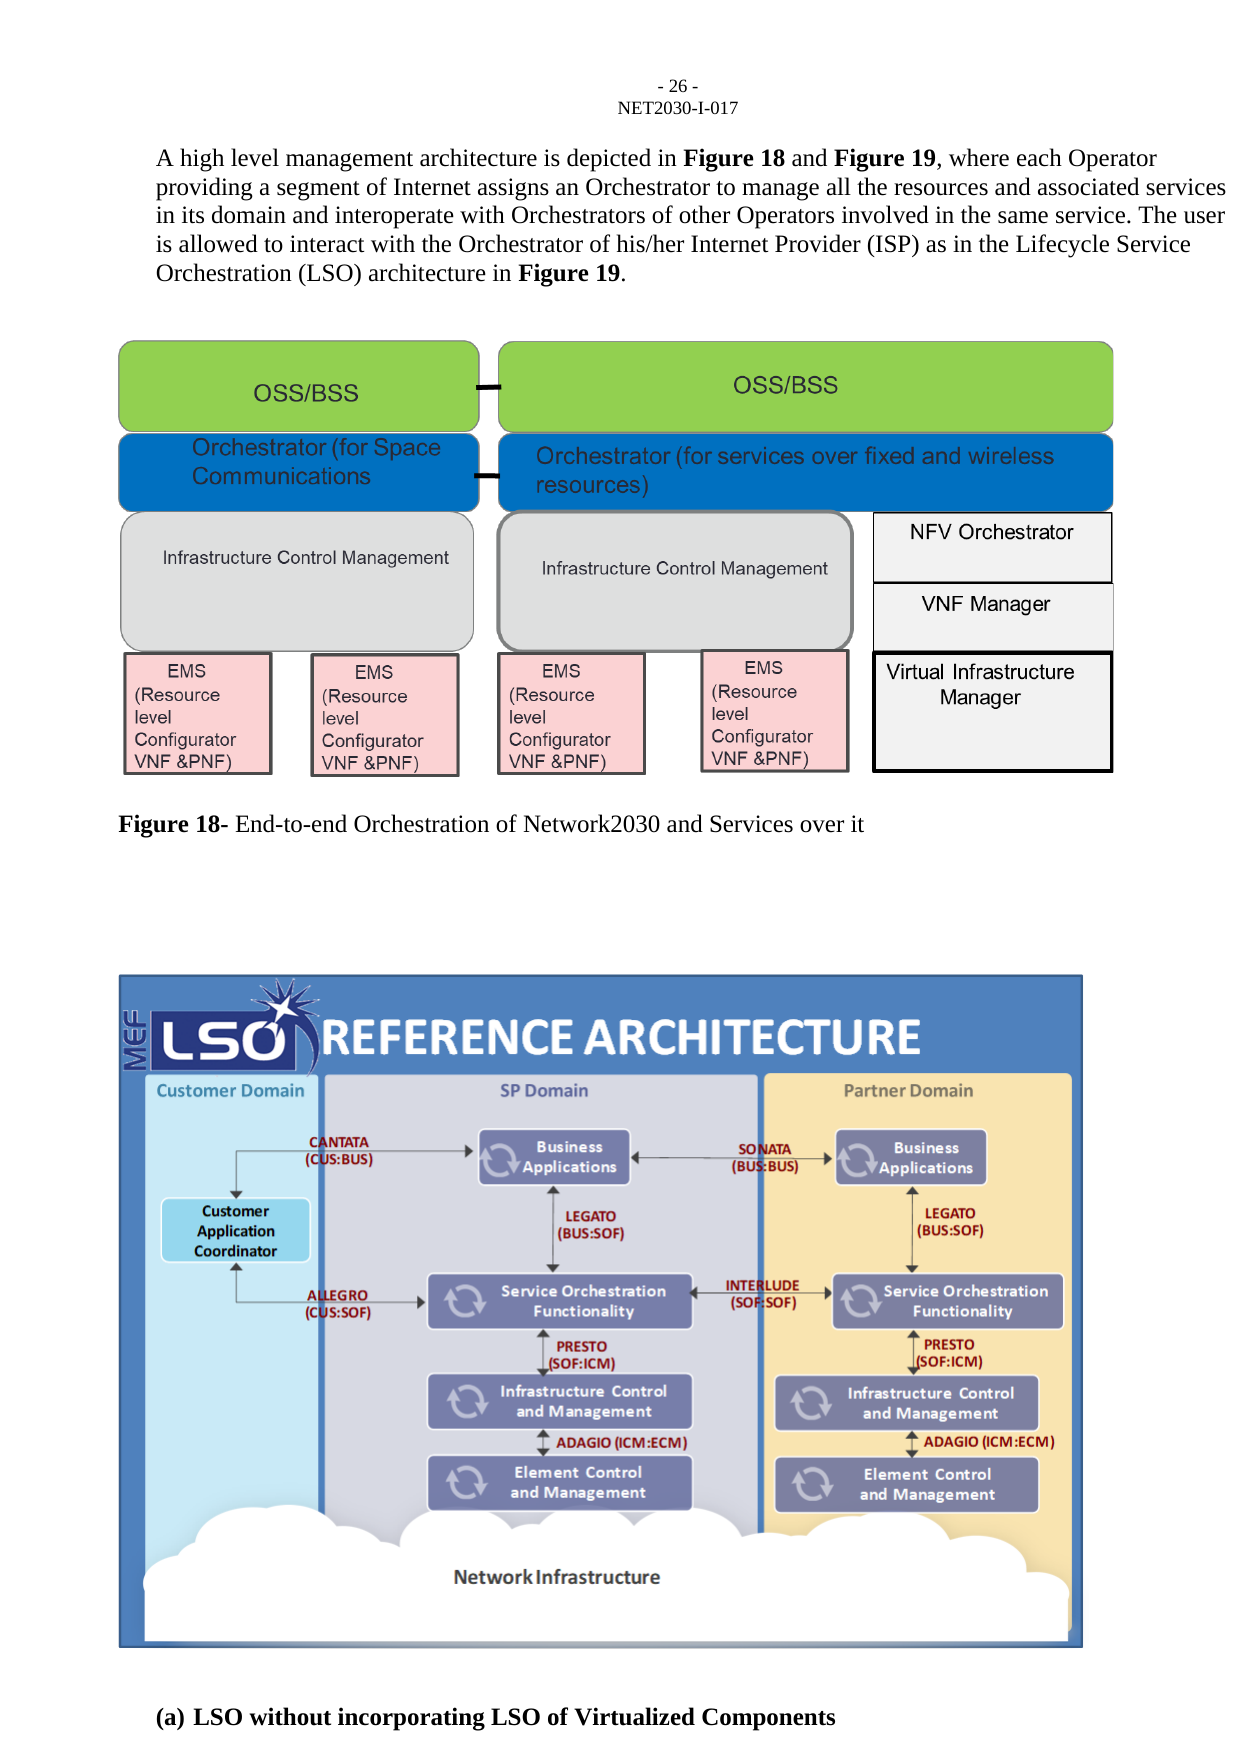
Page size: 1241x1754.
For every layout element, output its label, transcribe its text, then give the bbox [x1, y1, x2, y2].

picture [118, 974, 1090, 1649]
text Figure 18- End-to-end Orchestration of Network2030 and Services over it [118, 809, 1237, 838]
list LSO without incorporating LSO of Virtualized Components [156, 1702, 1237, 1731]
picture [118, 340, 1114, 785]
text A high level management architecture is depicted in Figure 18 and Figure 19, where each Operator providing a segment of Internet assigns an Orchestrator to manage all the resources and associated services in its domain and interoperate with Orchestrators of other Operators involved in the same service. The user is allowed to interact with the Orchestrator of his/her Internet Provider (ISP) as in the Lifecycle Service Orchestration (LSO) architecture in Figure 19. [156, 143, 1237, 287]
